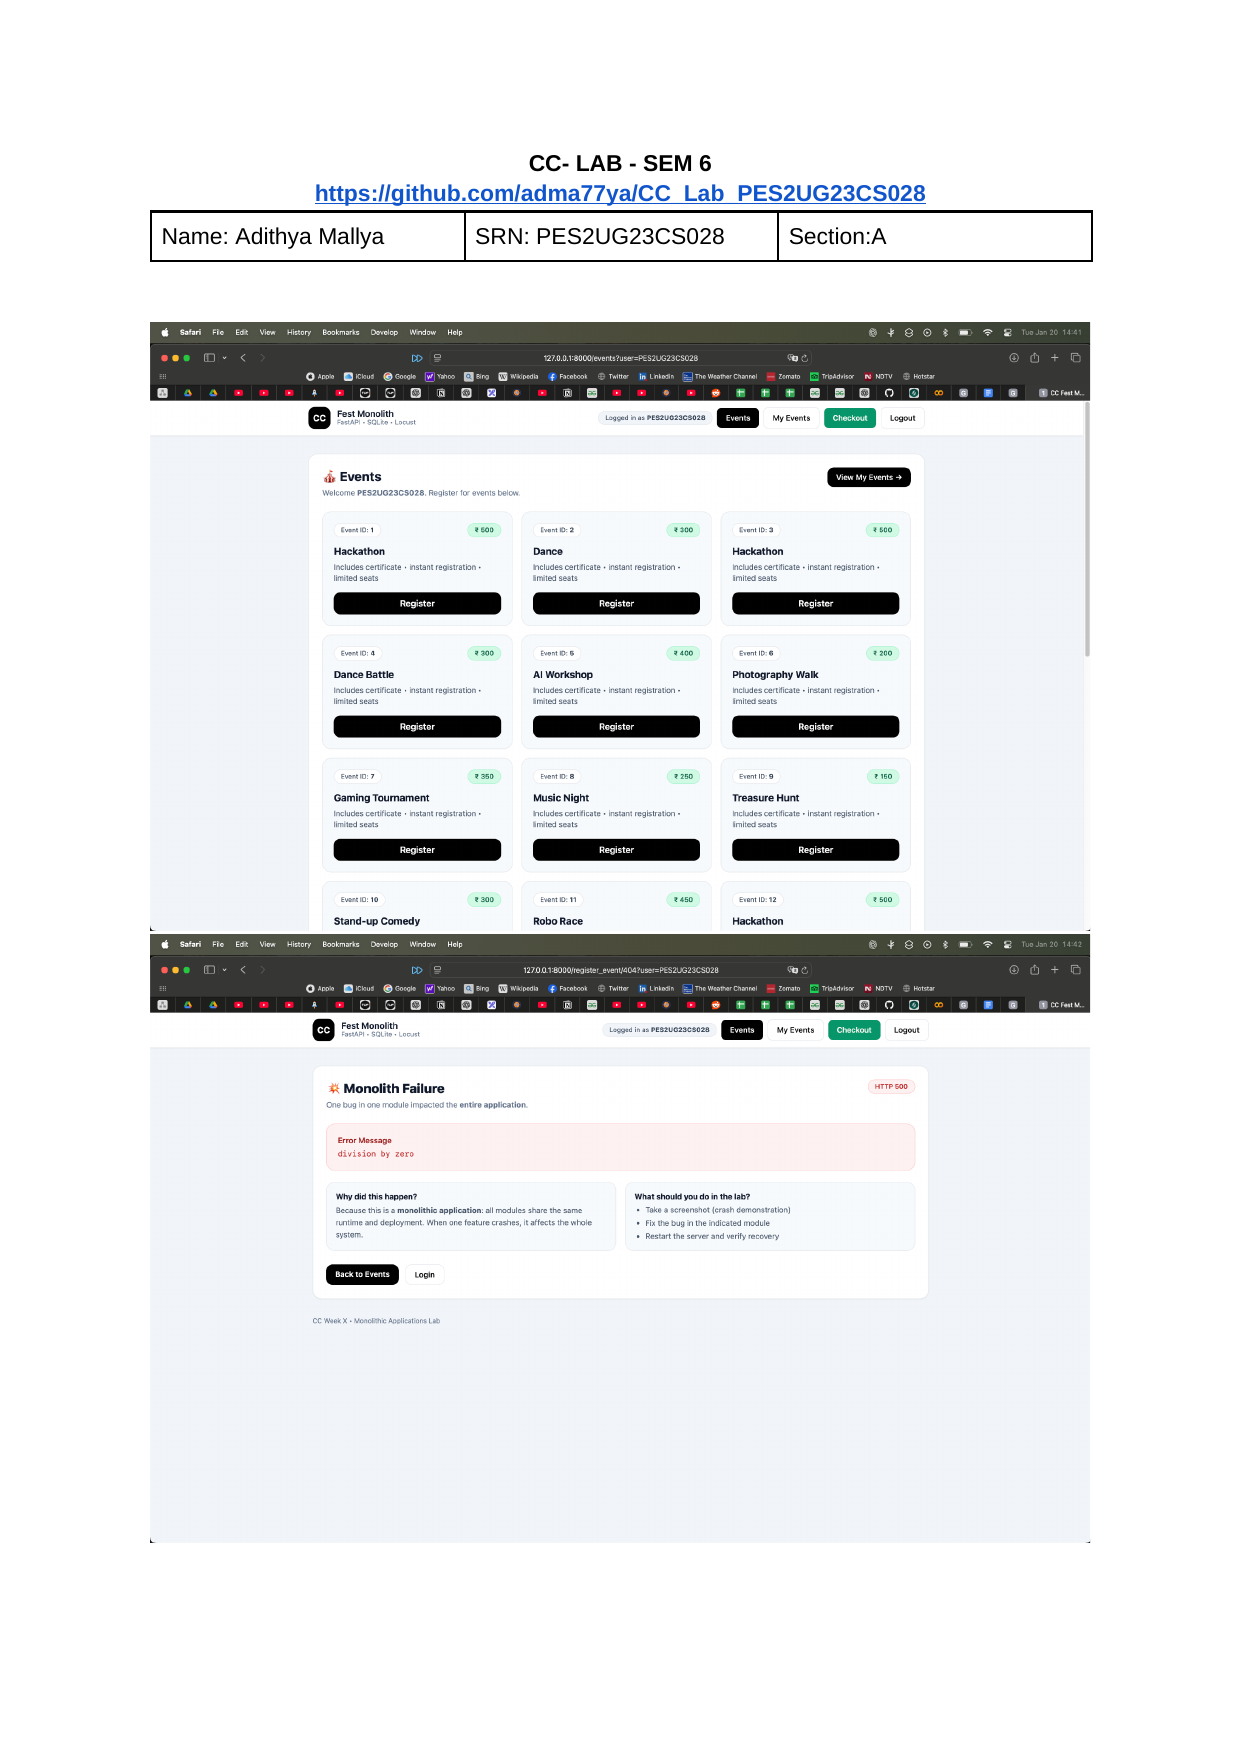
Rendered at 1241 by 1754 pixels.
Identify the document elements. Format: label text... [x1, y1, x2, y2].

picture [150, 934, 1091, 1543]
text https://github.com/adma77ya/CC_Lab_PES2UG23CS028 [150, 180, 1090, 207]
table_header Section:A [779, 213, 1091, 260]
table_header SRN: PES2UG23CS028 [466, 213, 777, 260]
table_header Name: Adithya Mallya [152, 213, 464, 260]
picture [150, 322, 1091, 931]
text CC- LAB - SEM 6 [150, 150, 1090, 176]
